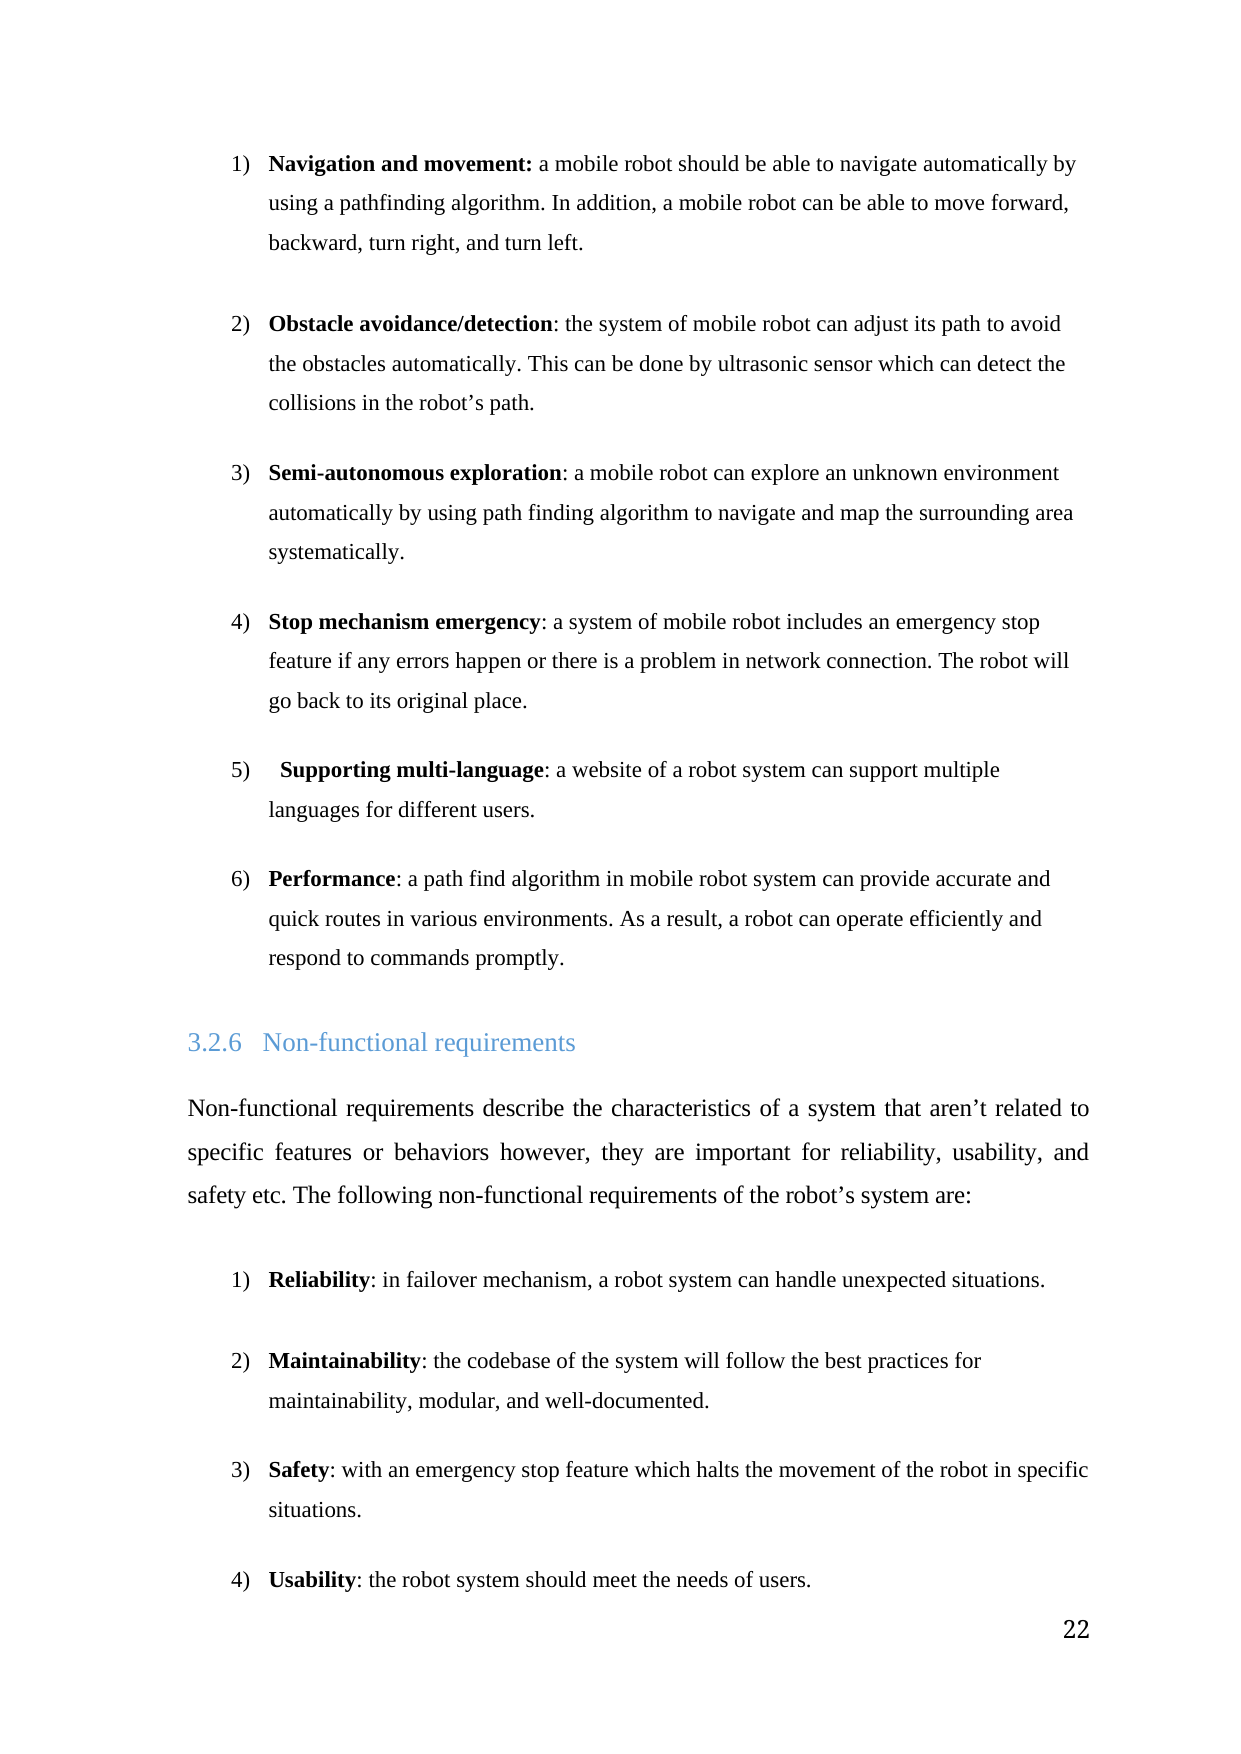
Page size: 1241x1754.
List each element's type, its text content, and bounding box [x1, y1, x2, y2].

list Reliability: in failover mechanism, a robot system can handle unexpected situations. [231, 1266, 1090, 1292]
list Usability: the robot system should meet the needs of users. [231, 1566, 1090, 1592]
list Non-functional requirements [187, 1026, 1090, 1057]
list Stop mechanism emergency: a system of mobile robot includes an emergency stop feature if any errors happen or there is a problem in network connection. The robot will go back to its original place. [231, 608, 1090, 713]
list Performance: a path find algorithm in mobile robot system can provide accurate and quick routes in various environments. As a result, a robot can operate efficiently and respond to commands promptly. [231, 866, 1090, 971]
list Obstacle avoidance/detection: the system of mobile robot can adjust its path to avoid the obstacles automatically. This can be done by ultrasonic sensor which can detect the collisions in the robot’s path. [231, 310, 1090, 416]
list Maintainability: the codebase of the system will follow the best practices for maintainability, modular, and well-documented. [231, 1347, 1090, 1413]
text Non-functional requirements describe the characteristics of a system that aren’t related to specific features or behaviors however, they are important for reliability, usability, and safety etc. The following non-functional requirements of the robot’s system are: [187, 1093, 1090, 1208]
list Safety: with an emergency stop feature which halts the movement of the robot in specific situations. [231, 1457, 1090, 1522]
list Semi-autonomous exploration: a mobile robot can explore an unknown environment automatically by using path finding algorithm to navigate and map the surrounding area systematically. [231, 459, 1090, 564]
list Supporting multi-language: a website of a robot system can support multiple languages for different users. [231, 756, 1090, 822]
list Navigation and movement: a mobile robot should be able to navigate automatically by using a pathfinding algorithm. In addition, a mobile robot can be able to move forward, backward, turn right, and turn left. [231, 150, 1090, 255]
